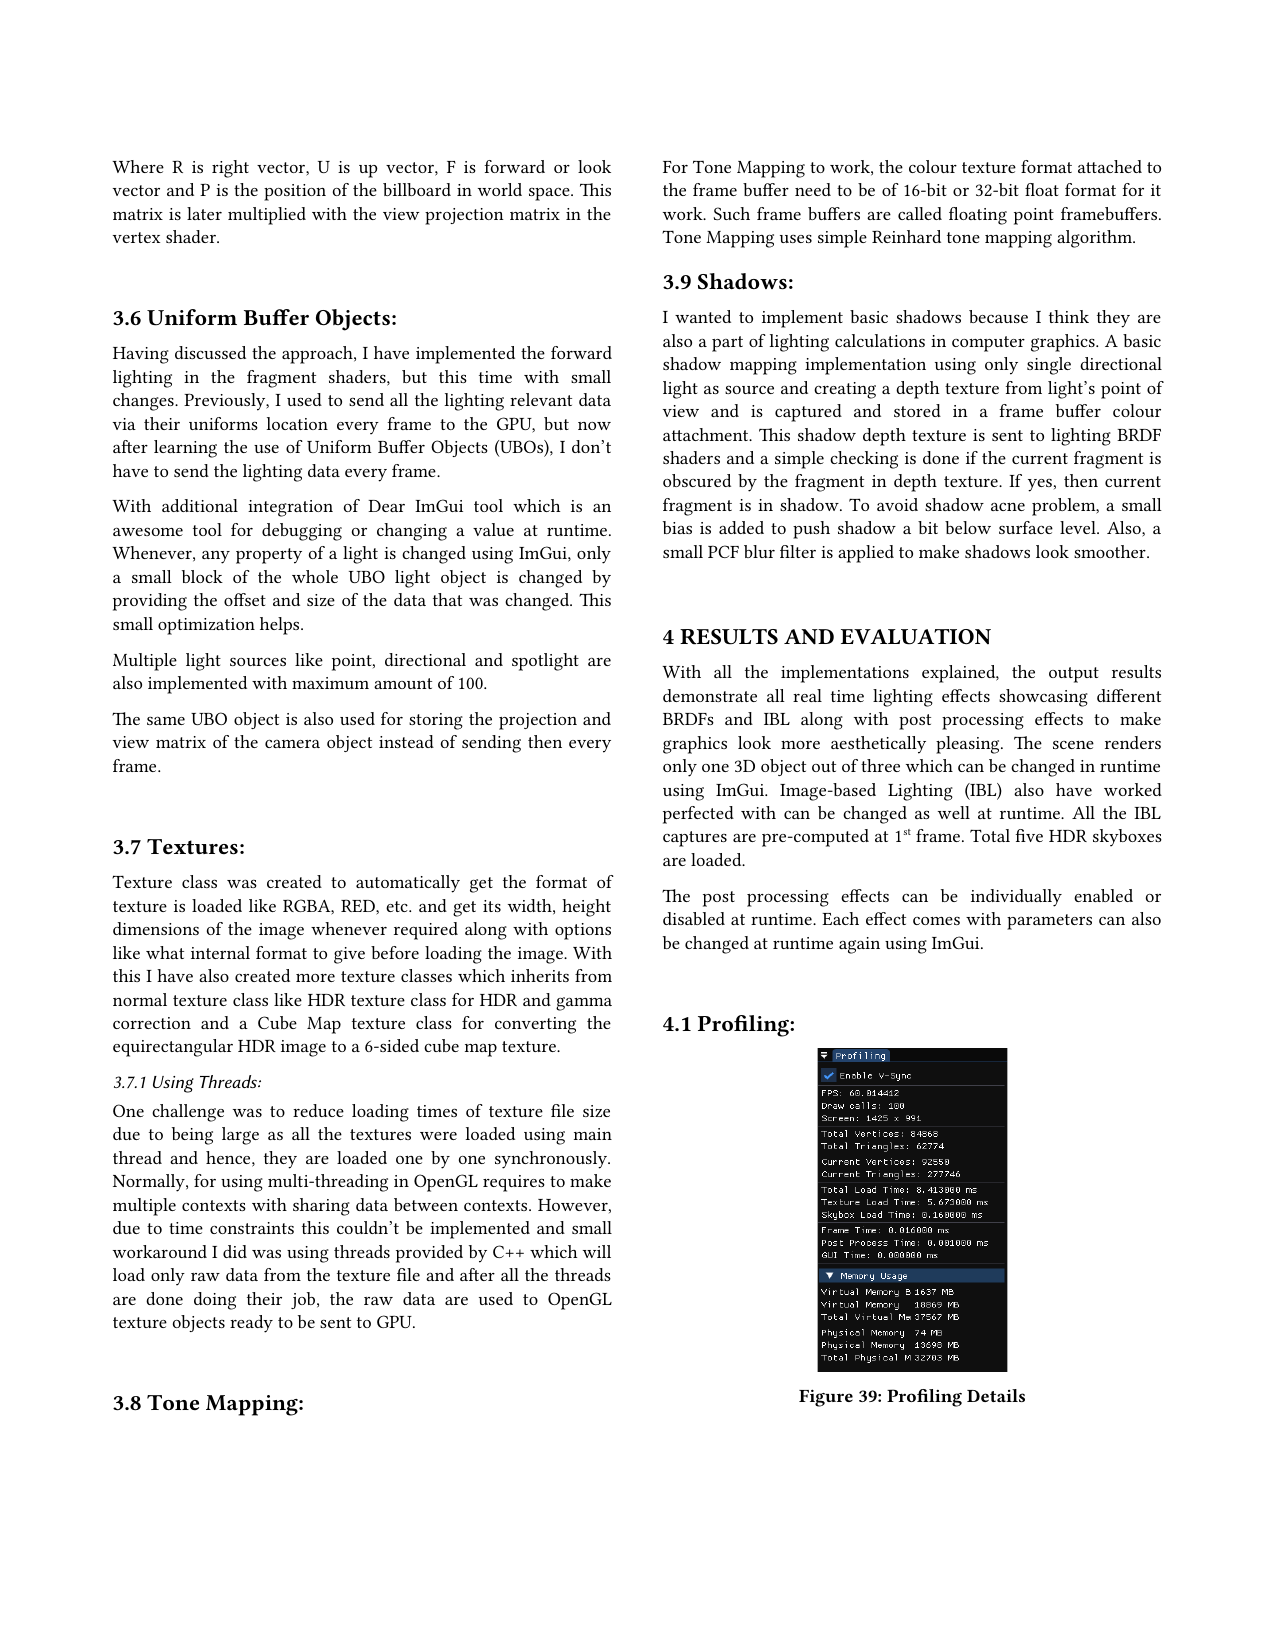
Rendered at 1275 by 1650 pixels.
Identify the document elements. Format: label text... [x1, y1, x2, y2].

text The same UBO object is also used for storing the projection and view matrix of the camera object instead of sending then every frame. [112, 709, 612, 777]
text Where R is right vector, U is up vector, F is forward or look vector and P is the position of the billboard in world space. This matrix is later multiplied with the view projection matrix in the vertex shader. [112, 156, 612, 248]
text 3.7.1 Using Threads: [112, 1072, 612, 1093]
text I wanted to implement basic shadows because I think they are also a part of lighting calculations in computer graphics. A basic shadow mapping implementation using only single directional light as source and creating a depth texture from light’s point of view and is captured and stored in a frame buffer colour attachment. This shadow depth texture is sent to lighting BRDF shaders and a simple checking is done if the current fragment is obscured by the fragment in depth texture. If yes, then current fragment is in shadow. To avoid shadow acne problem, a small bias is added to push shadow a bit below surface level. Also, a small PCF blur filter is applied to make shadows look smoother. [662, 307, 1162, 563]
text The post processing effects can be individually enabled or disabled at runtime. Each effect comes with parameters can also be changed at runtime again using ImGui. [662, 886, 1162, 954]
text Texture class was created to automatically get the format of texture is loaded like RGBA, RED, etc. and get its width, height dimensions of the image whenever required along with options like what internal format to give before loading the image. With this I have also created more texture classes which inherits from normal texture class like HDR texture class for HDR and gamma correction and a Cube Map texture class for converting the equirectangular HDR image to a 6-sided cube map texture. [112, 872, 612, 1057]
text One challenge was to reduce loading times of texture file size due to being large as all the textures were loaded using main thread and hence, they are loaded one by one synchronously. Normally, for using multi-threading in OpenGL requires to make multiple contexts with sharing data between contexts. However, due to time constraints this couldn’t be implemented and small workaround I did was using threads provided by C++ which will load only raw data from the texture file and after all the threads are done doing their job, the raw data are used to OpenGL texture objects ready to be sent to GPU. [112, 1101, 612, 1333]
text Having discussed the approach, I have implemented the forward lighting in the fragment shaders, but this time with small changes. Previously, I used to send all the lighting relevant data via their uniforms location every frame to the GPU, but now after learning the use of Uniform Buffer Objects (UBOs), I don’t have to send the lighting data every frame. [112, 343, 612, 482]
text Multiple light sources like point, directional and spotlight are also implemented with maximum amount of 100. [112, 649, 612, 694]
text 3.7 Textures: [112, 834, 612, 860]
text With all the implementations explained, the output results demonstrate all real time lighting effects showcasing different BRDFs and IBL along with post processing effects to make graphics look more aesthetically pleasing. The scene renders only one 3D object out of three which can be changed in runtime using ImGui. Image-based Lighting (IBL) also have worked perfected with can be changed as well at runtime. All the IBL captures are pre-computed at 1st frame. Total five HDR skyboxes are loaded. [662, 662, 1162, 871]
picture [817, 1048, 1008, 1372]
text 3.9 Shadows: [662, 269, 1162, 295]
text For Tone Mapping to work, the colour texture format attached to the frame buffer need to be of 16-bit or 32-bit float format for it work. Such frame buffers are called floating point framebuffers. Tone Mapping uses simple Reinhard tone mapping algorithm. [662, 156, 1162, 248]
text With additional integration of Dear ImGui tool which is an awesome tool for debugging or changing a value at runtime. Whenever, any property of a light is changed using ImGui, only a small block of the whole UBO light object is changed by providing the offset and size of the data that was changed. This small optimization helps. [112, 496, 612, 635]
text Figure 39: Profiling Details [662, 1386, 1162, 1407]
text 3.6 Uniform Buffer Objects: [112, 305, 612, 331]
text 4 RESULTS AND EVALUATION [662, 624, 1162, 650]
text 3.8 Tone Mapping: [112, 1390, 612, 1416]
text 4.1 Profiling: [662, 1011, 1162, 1037]
